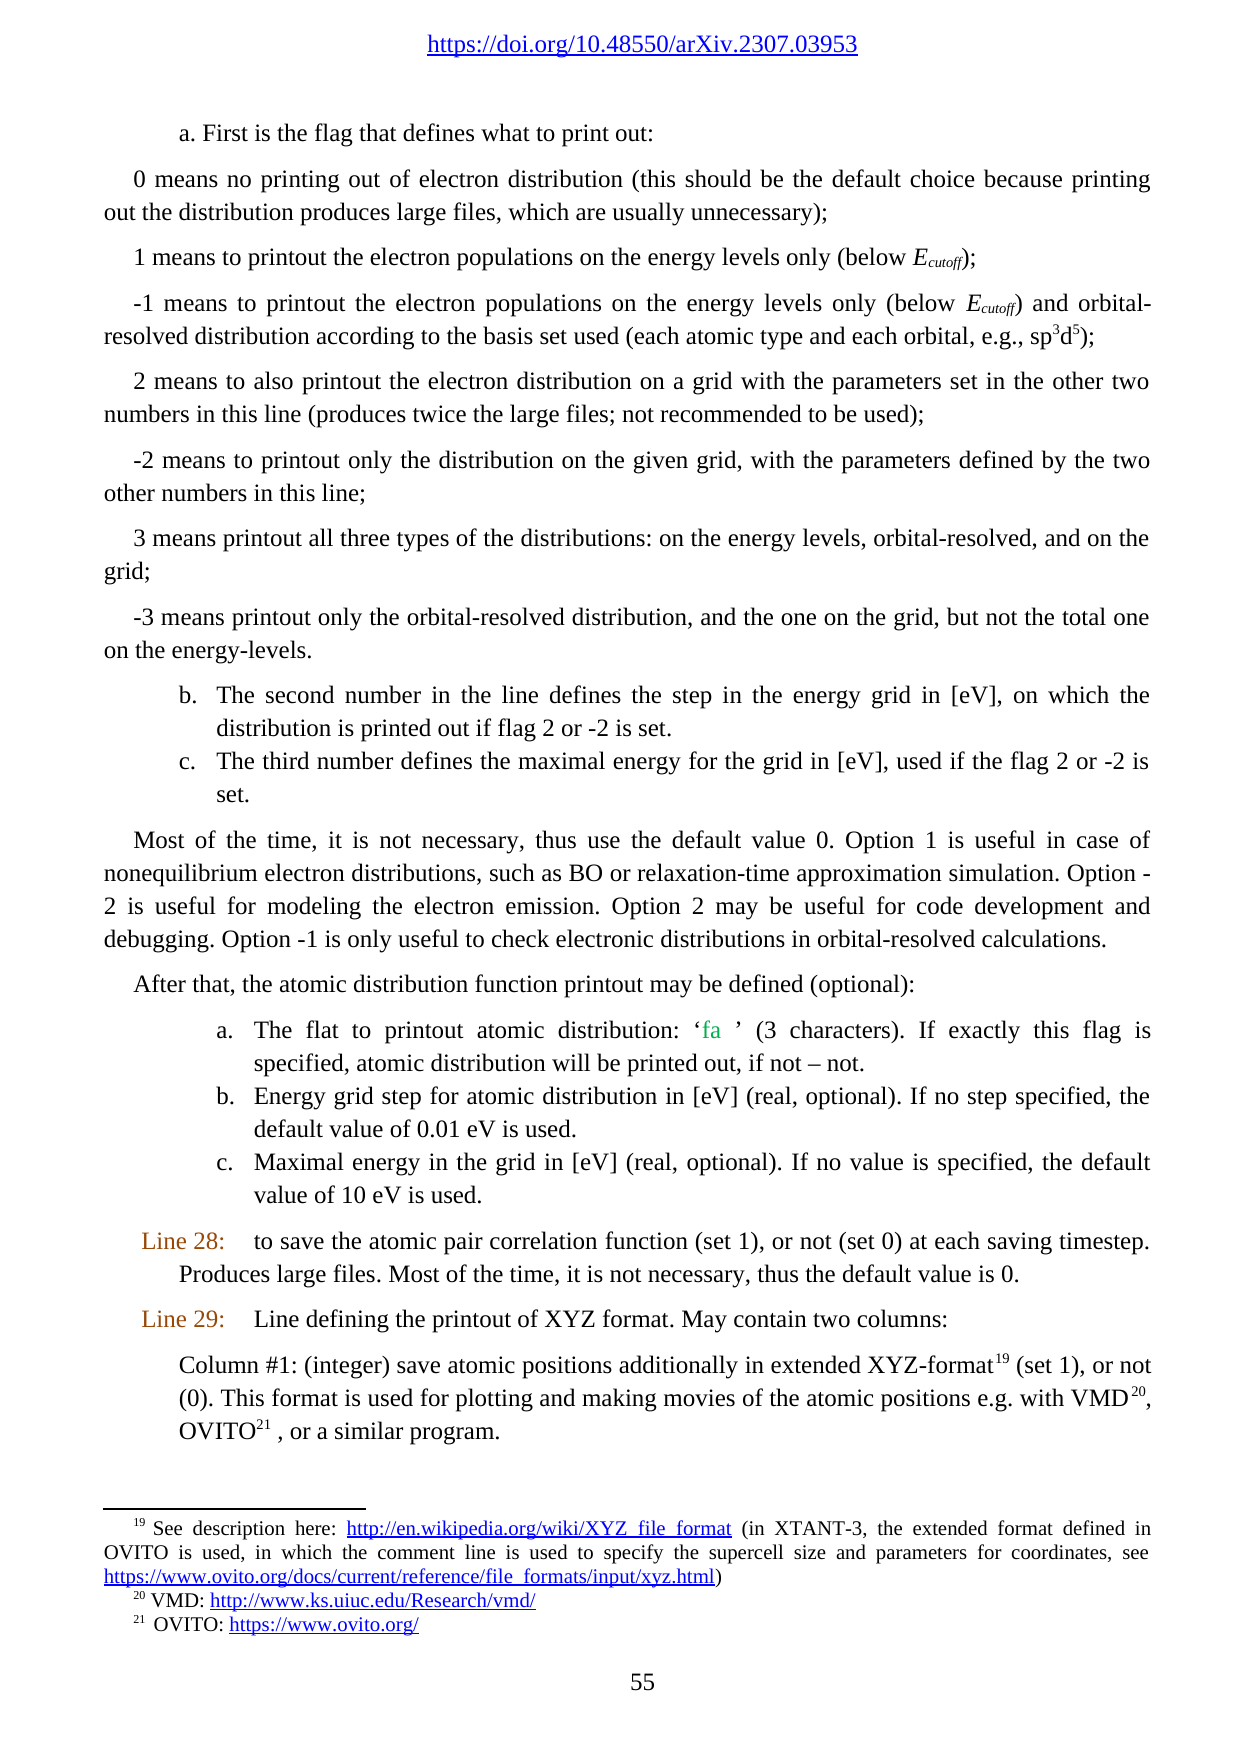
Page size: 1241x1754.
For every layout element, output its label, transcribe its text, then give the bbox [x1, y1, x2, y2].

text 1 means to printout the electron populations on the energy levels only (below Ecutoff); [103, 242, 1152, 271]
list Maximal energy in the grid in [eV] (real, optional). If no value is specified, the default value of 10 eV is used. [216, 1147, 1152, 1209]
text 3 means printout all three types of the distributions: on the energy levels, orbital-resolved, and on the grid; [103, 523, 1152, 585]
text Column #1: (integer) save atomic positions additionally in extended XYZ-format (set 1), or not (0). This format is used for plotting and making movies of the atomic positions e.g. with VMD, OVITO , or a similar program. [178, 1350, 1152, 1444]
text 2 means to also printout the electron distribution on a grid with the parameters set in the other two numbers in this line (produces twice the large files; not recommended to be used); [103, 366, 1152, 428]
list to save the atomic pair correlation function (set 1), or not (set 0) at each saving timestep. Produces large files. Most of the time, it is not necessary, thus the default value is 0. [141, 1226, 1152, 1287]
list Line defining the printout of XYZ format. May contain two columns: [141, 1304, 1152, 1333]
list The second number in the line defines the step in the energy grid in [eV], on which the distribution is printed out if flag 2 or -2 is set. [178, 680, 1152, 742]
text After that, the atomic distribution function printout may be defined (optional): [103, 969, 1152, 998]
text -1 means to printout the electron populations on the energy levels only (below Ecutoff) and orbital-resolved distribution according to the basis set used (each atomic type and each orbital, e.g., sp3d5); [103, 288, 1152, 349]
text Most of the time, it is not necessary, thus use the default value 0. Option 1 is useful in case of nonequilibrium electron distributions, such as BO or relaxation-time approximation simulation. Option -2 is useful for modeling the electron emission. Option 2 may be useful for code development and debugging. Option -1 is only useful to check electronic distributions in orbital-resolved calculations. [103, 825, 1152, 953]
list Energy grid step for atomic distribution in [eV] (real, optional). If no step specified, the default value of 0.01 eV is used. [216, 1081, 1152, 1143]
text 0 means no printing out of electron distribution (this should be the default choice because printing out the distribution produces large files, which are usually unnecessary); [103, 164, 1152, 225]
list The flat to printout atomic distribution: ‘fa ’ (3 characters). If exactly this flag is specified, atomic distribution will be printed out, if not – not. [216, 1015, 1152, 1077]
text -2 means to printout only the distribution on the given grid, with the parameters defined by the two other numbers in this line; [103, 445, 1152, 507]
text a. First is the flag that defines what to print out: [178, 118, 1152, 147]
list The third number defines the maximal energy for the grid in [eV], used if the flag 2 or -2 is set. [178, 746, 1152, 808]
text -3 means printout only the orbital-resolved distribution, and the one on the grid, but not the total one on the energy-levels. [103, 602, 1152, 664]
